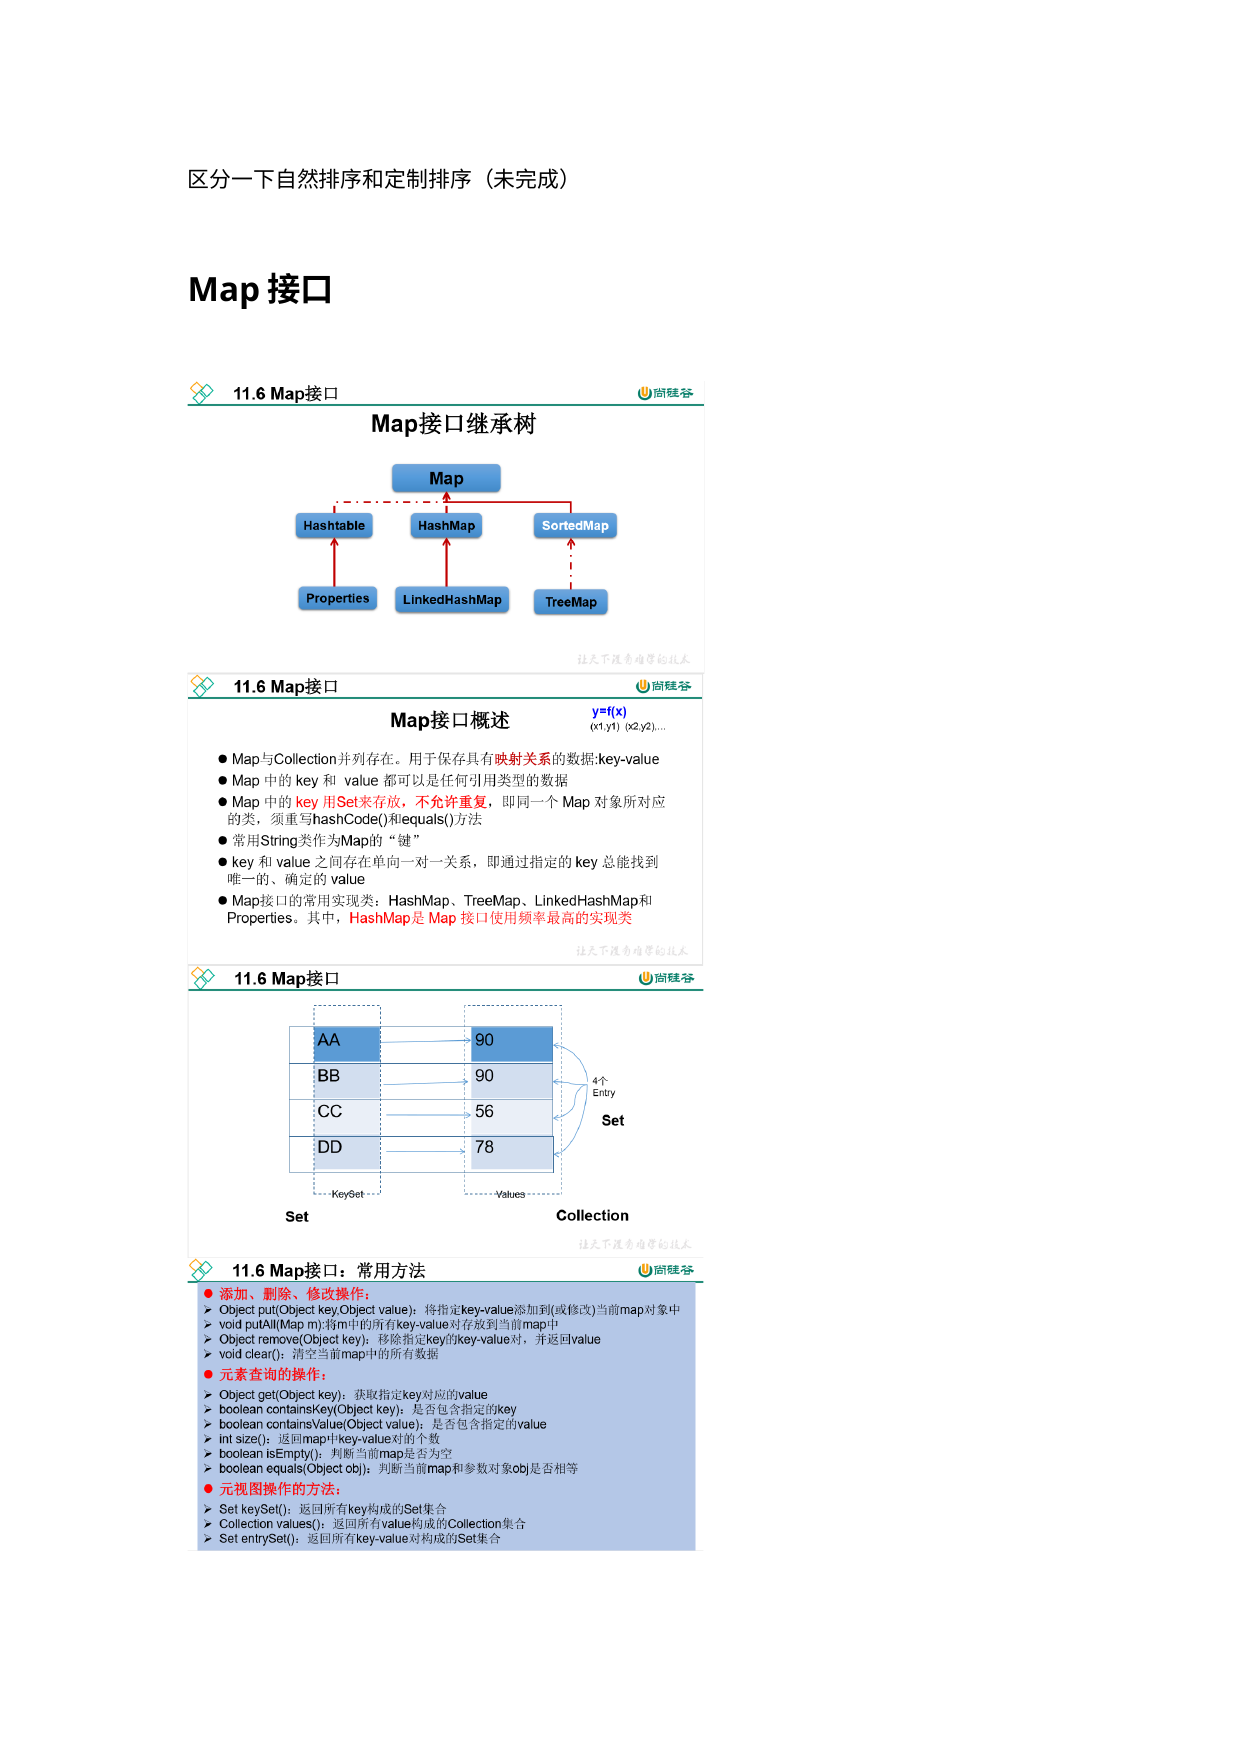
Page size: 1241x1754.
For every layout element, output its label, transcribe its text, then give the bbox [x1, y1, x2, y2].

text 区分一下自然排序和定制排序（未完成） [187, 162, 1053, 194]
picture [187, 381, 705, 1551]
subtitle Map接口 [187, 254, 1053, 319]
